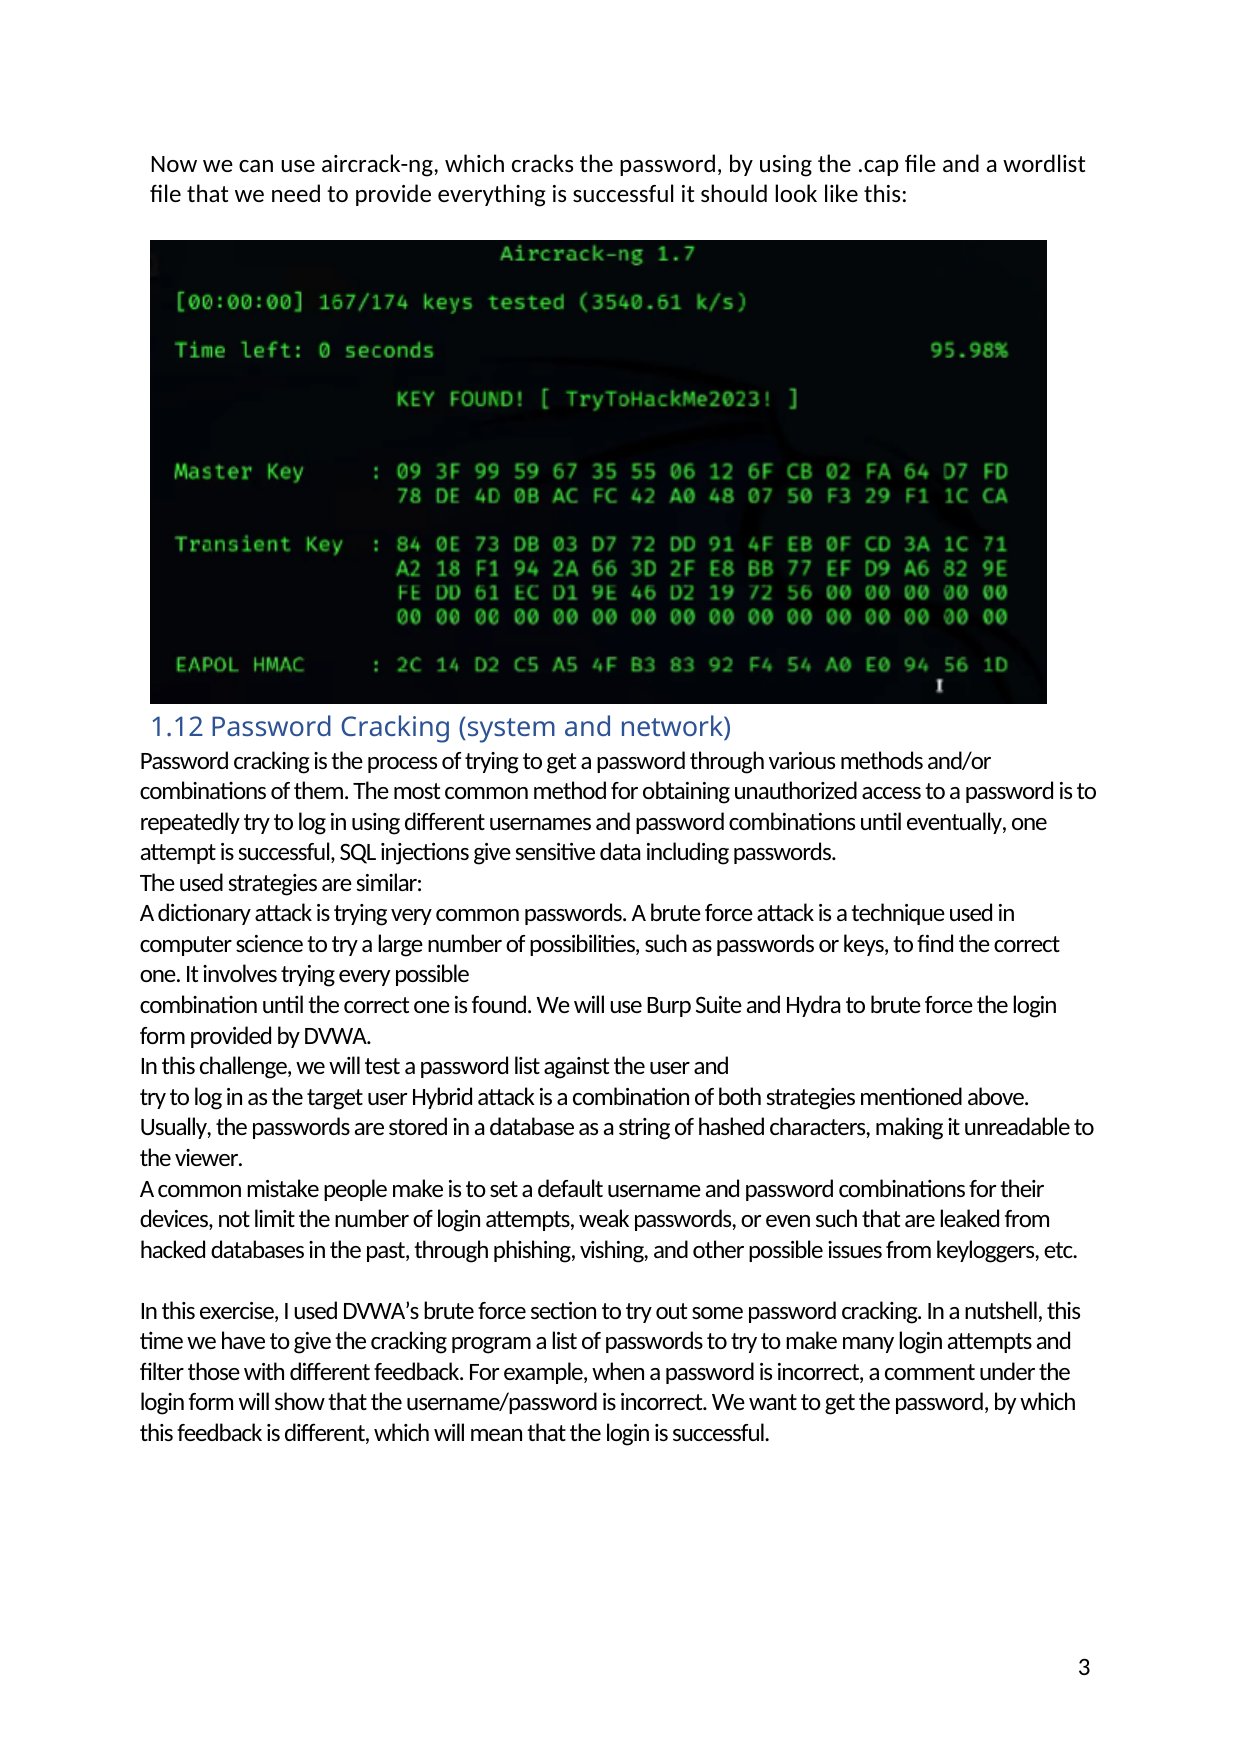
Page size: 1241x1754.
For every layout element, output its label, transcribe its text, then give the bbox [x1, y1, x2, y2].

list Password Cracking (system and network) [150, 708, 1101, 745]
text In this challenge, we will test a password list against the user and [139, 1050, 1101, 1081]
text Now we can use aircrack-ng, which cracks the password, by using the .cap file and a wordlist file that we need to provide everything is successful it should look like this: [150, 148, 1101, 209]
text try to log in as the target user Hybrid attack is a combination of both strategies mentioned above. Usually, the passwords are stored in a database as a string of hashed characters, making it unreadable to the viewer. [139, 1081, 1101, 1173]
text A dictionary attack is trying very common passwords. A brute force attack is a technique used in computer science to try a large number of possibilities, such as passwords or keys, to find the correct one. It involves trying every possible [139, 898, 1101, 989]
picture [150, 240, 1047, 704]
text A common mistake people make is to set a default username and password combinations for their devices, not limit the number of login attempts, weak passwords, or even such that are leaked from hacked databases in the past, through phishing, vishing, and other possible issues from keyloggers, etc. [139, 1173, 1101, 1264]
text Password cracking is the process of trying to get a password through various methods and/or combinations of them. The most common method for obtaining unauthorized access to a password is to repeatedly try to log in using different usernames and password combinations until eventually, one attempt is successful, SQL injections give sensitive data including passwords. [139, 745, 1101, 867]
text combination until the correct one is found. We will use Burp Suite and Hydra to brute force the login form provided by DVWA. [139, 989, 1101, 1050]
text The used strategies are similar: [139, 867, 1101, 897]
